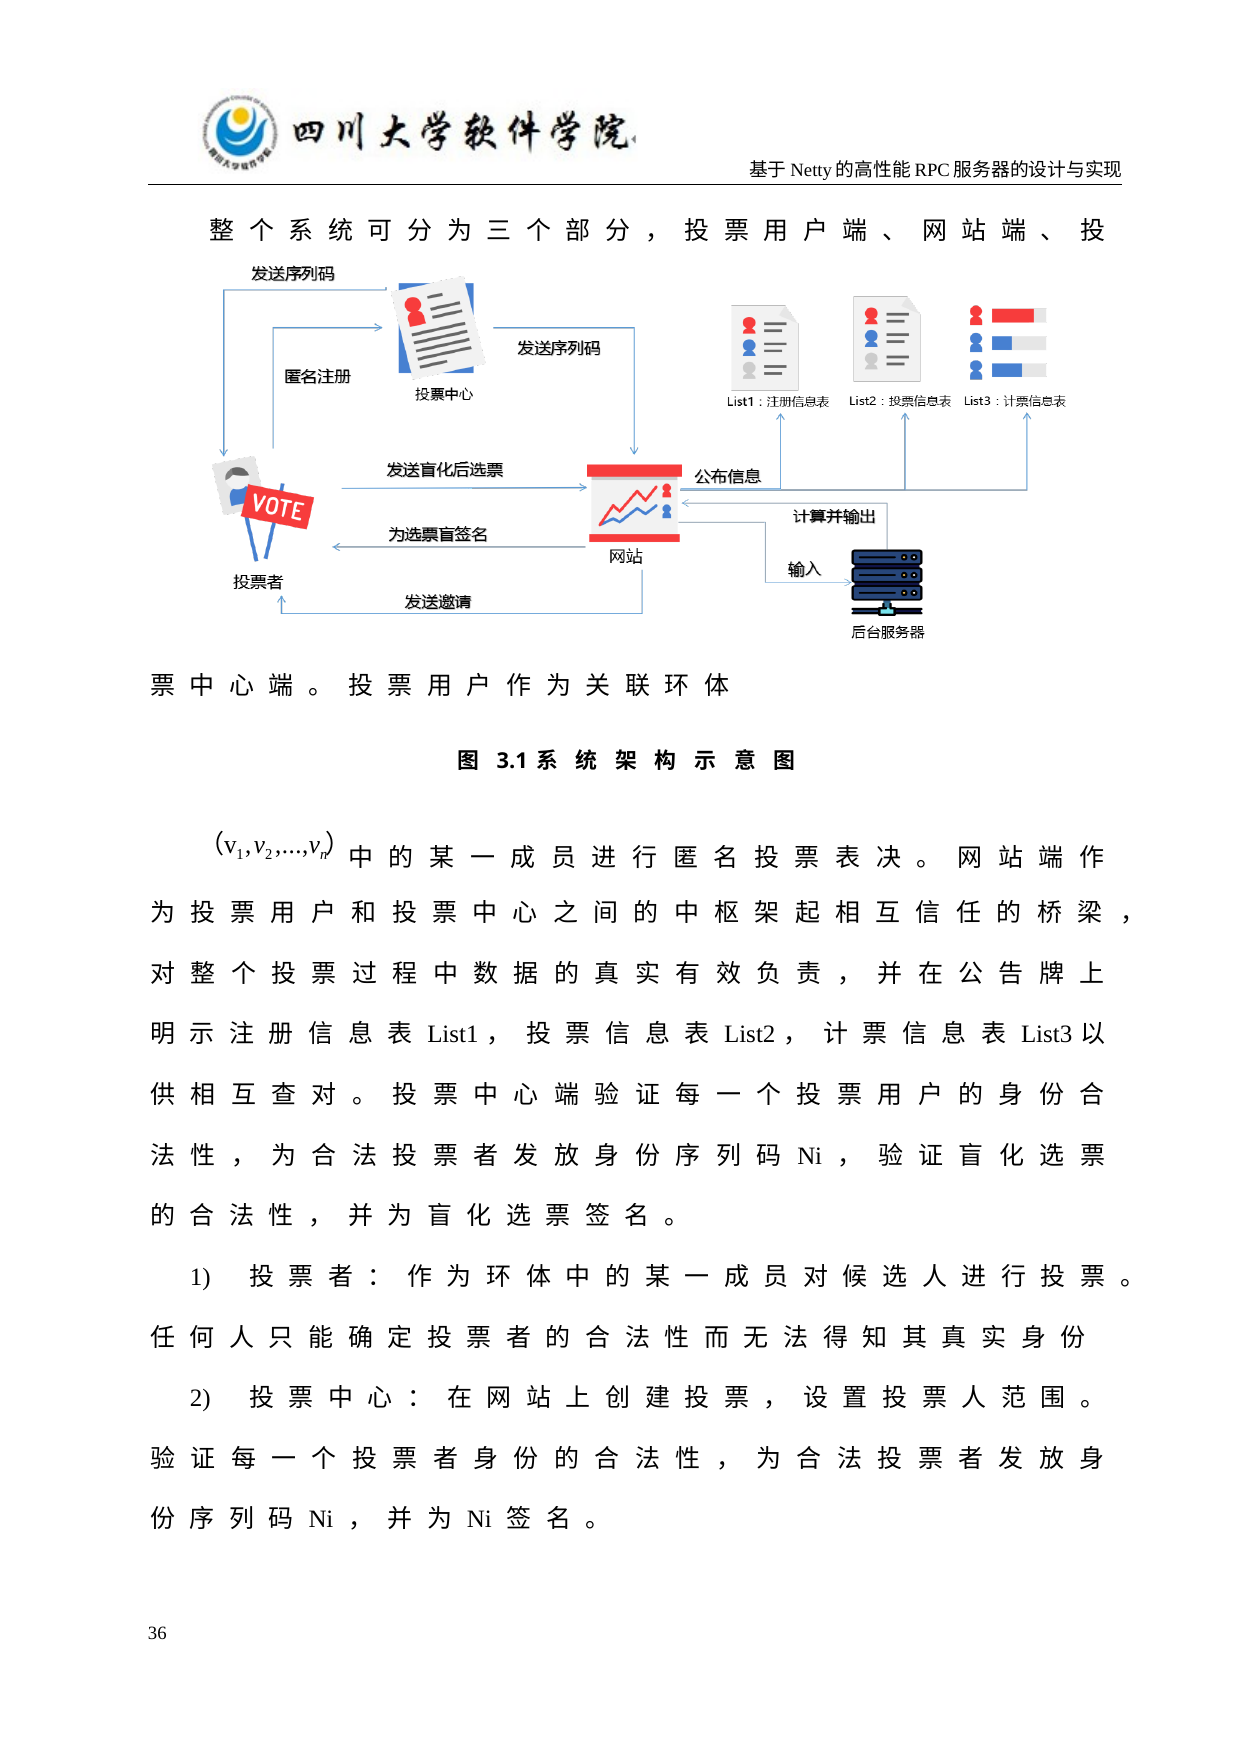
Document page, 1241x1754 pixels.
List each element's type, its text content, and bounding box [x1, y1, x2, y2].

list 投票者：作为环体中的某一成员对候选人进行投票。任何人只能确定投票者的合法性而无法得知其真实身份 [150, 1244, 1120, 1366]
text 图3.1 系统架构示意图 [150, 729, 1120, 789]
picture [206, 260, 1098, 644]
text 中的某一成员进行匿名投票表决。网站端作为投票用户和投票中心之间的中枢架起相互信任的桥梁，对整个投票过程中数据的真实有效负责，并在公告牌上明示注册信息表List1，投票信息表List2，计票信息表List3以供相互查对。投票中心端验证每一个投票用户的身份合法性，为合法投票者发放身份序列码Ni，验证盲化选票的合法性，并为盲化选票签名。 [150, 820, 1120, 1244]
picture [197, 88, 639, 177]
list 投票中心：在网站上创建投票，设置投票人范围。验证每一个投票者身份的合法性，为合法投票者发放身份序列码Ni，并为Ni签名。 [150, 1366, 1120, 1547]
